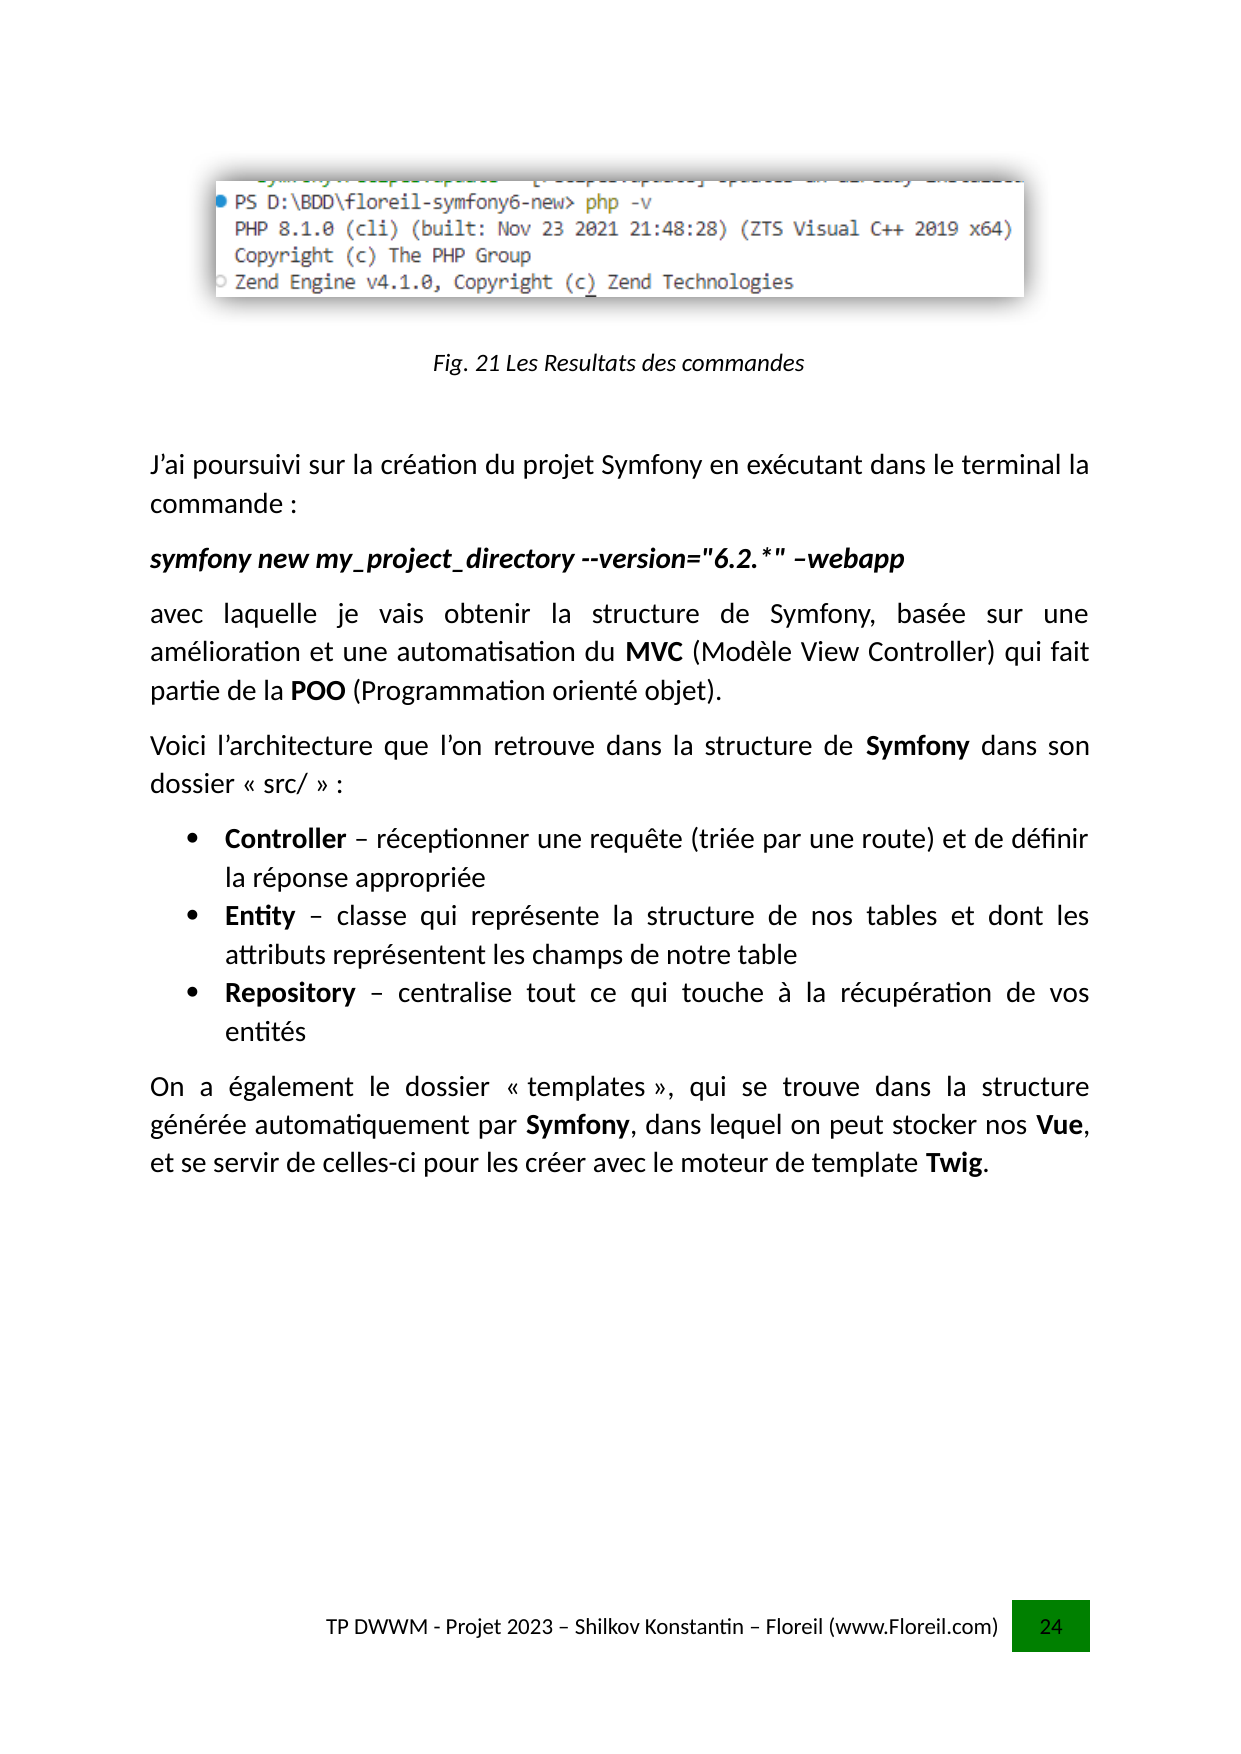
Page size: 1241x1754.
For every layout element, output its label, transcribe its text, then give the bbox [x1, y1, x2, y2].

list Entity – classe qui représente la structure de nos tables et dont les attributs représentent les champs de notre table [187, 897, 1090, 971]
text On a également le dossier « templates », qui se trouve dans la structure générée automatiquement par Symfony, dans lequel on peut stocker nos Vue, et se servir de celles-ci pour les créer avec le moteur de template Twig. [150, 1068, 1090, 1180]
text avec laquelle je vais obtenir la structure de Symfony, basée sur une amélioration et une automatisation du MVC (Modèle View Controller) qui fait partie de la POO (Programmation orienté objet). [150, 595, 1090, 707]
list Repository – centralise tout ce qui touche à la récupération de vos entités [187, 974, 1090, 1048]
list Controller – réceptionner une requête (triée par une route) et de définir la réponse appropriée [187, 820, 1090, 894]
text J’ai poursuivi sur la création du projet Symfony en exécutant dans le terminal la commande : [150, 446, 1090, 520]
text Voici l’architecture que l’on retrouve dans la structure de Symfony dans son dossier « src/ » : [150, 727, 1090, 801]
text symfony new my_project_directory --version="6.2.*" –webapp [150, 540, 1090, 575]
picture [216, 181, 1024, 297]
text Fig. 21 Les Resultats des commandes [150, 347, 1090, 378]
